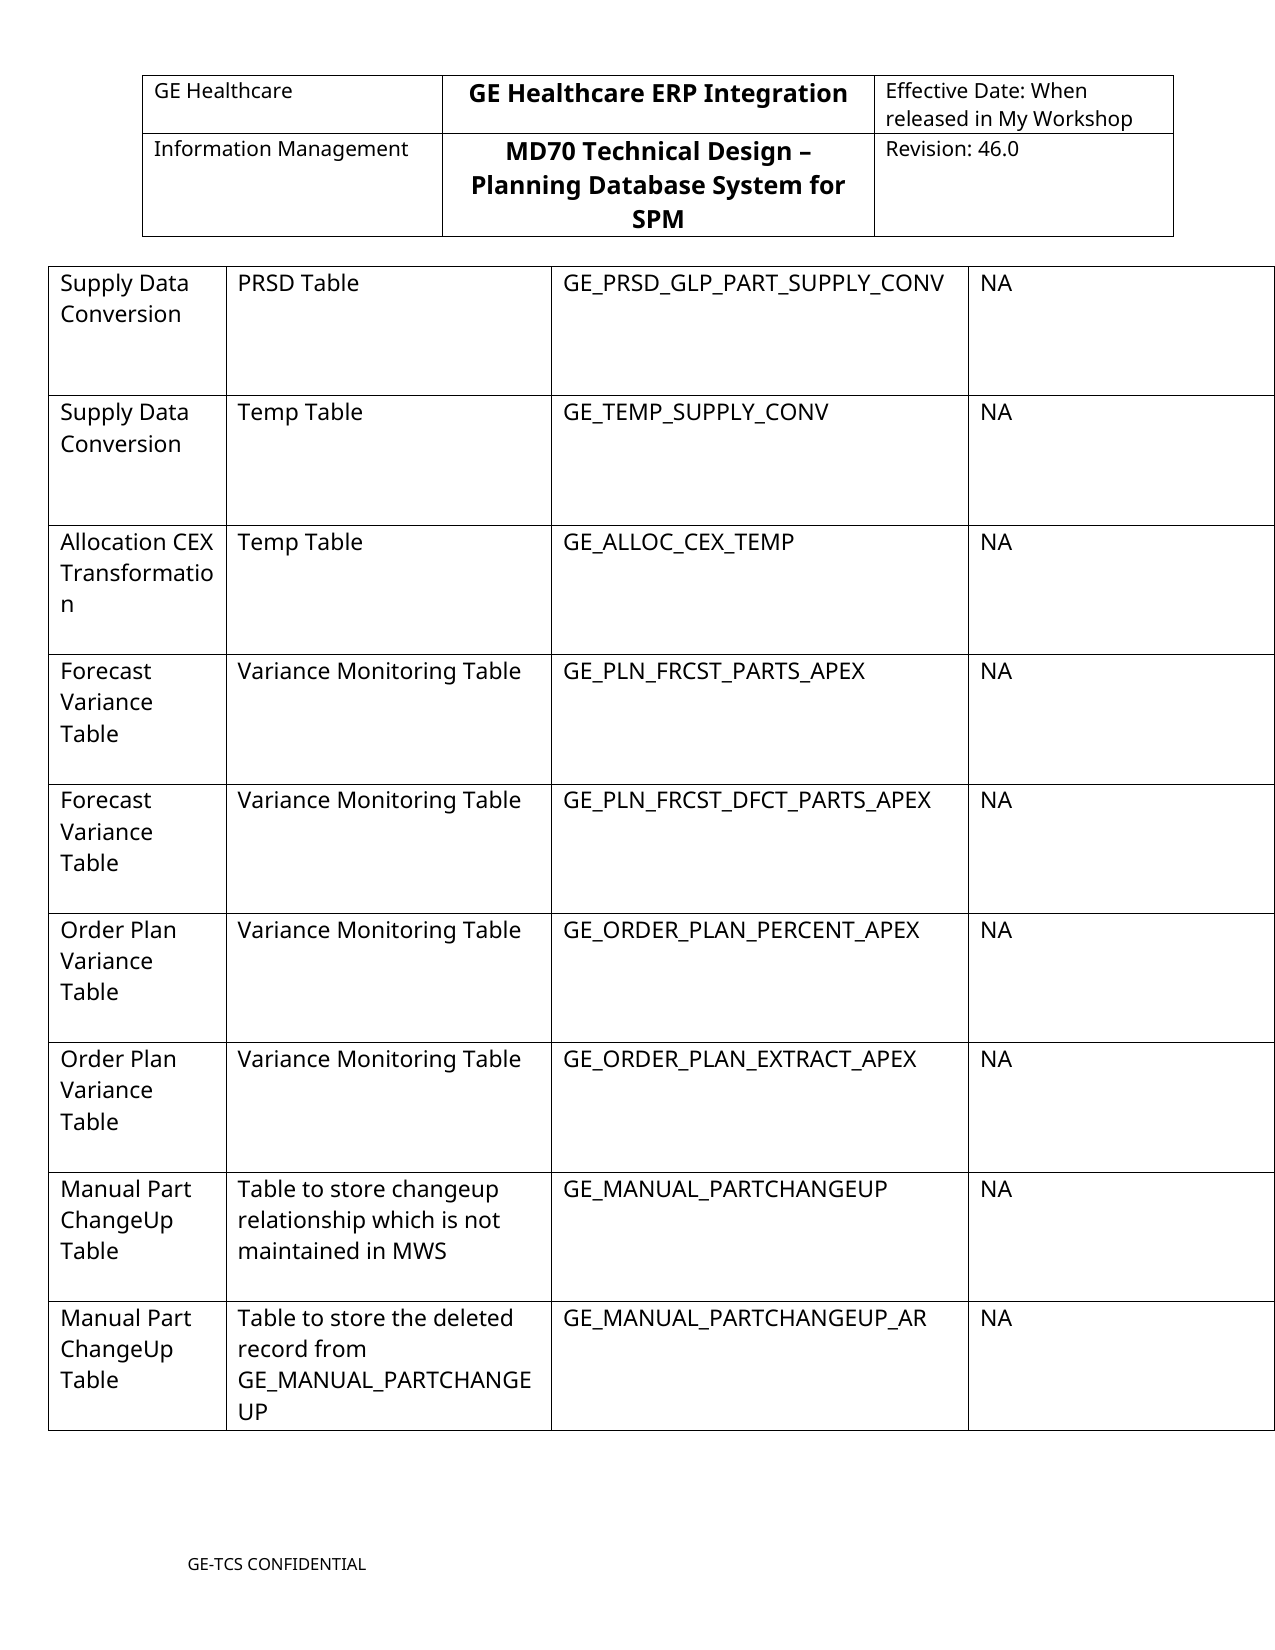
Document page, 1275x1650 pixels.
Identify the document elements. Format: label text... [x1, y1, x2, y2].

table_cell Temp Table [227, 526, 551, 654]
table_cell Manual Part ChangeUp Table [49, 1302, 226, 1430]
table_cell Supply Data Conversion [49, 396, 226, 525]
table_cell GE_ORDER_PLAN_PERCENT_APEX [552, 914, 968, 1042]
table_cell NA [969, 1043, 1274, 1172]
table_cell Variance Monitoring Table [227, 1043, 551, 1172]
table_cell Order Plan Variance Table [49, 1043, 226, 1172]
table_cell GE_ALLOC_CEX_TEMP [552, 526, 968, 654]
table_cell Manual Part ChangeUp Table [49, 1173, 226, 1301]
table_cell Variance Monitoring Table [227, 655, 551, 783]
table_cell Temp Table [227, 396, 551, 525]
table_cell Order Plan Variance Table [49, 914, 226, 1042]
table_cell Variance Monitoring Table [227, 914, 551, 1042]
table_cell NA [969, 267, 1274, 395]
table_cell Variance Monitoring Table [227, 785, 551, 913]
table_cell GE_TEMP_SUPPLY_CONV [552, 396, 968, 525]
table_cell NA [969, 785, 1274, 913]
table_cell NA [969, 1302, 1274, 1430]
table_cell Forecast Variance Table [49, 785, 226, 913]
table_cell GE_PLN_FRCST_PARTS_APEX [552, 655, 968, 783]
table_cell NA [969, 1173, 1274, 1301]
table_cell Table to store changeup relationship which is not maintained in MWS [227, 1173, 551, 1301]
table_cell GE_MANUAL_PARTCHANGEUP [552, 1173, 968, 1301]
table_cell Allocation CEX Transformation [49, 526, 226, 654]
table_cell GE_PLN_FRCST_DFCT_PARTS_APEX [552, 785, 968, 913]
table_cell NA [969, 396, 1274, 525]
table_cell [49, 267, 226, 395]
table_cell GE_MANUAL_PARTCHANGEUP_AR [552, 1302, 968, 1430]
table_cell Forecast Variance Table [49, 655, 226, 783]
table_cell PRSD Table [227, 267, 551, 395]
table_cell Table to store the deleted record from GE_MANUAL_PARTCHANGEUP [227, 1302, 551, 1430]
table_cell GE_ORDER_PLAN_EXTRACT_APEX [552, 1043, 968, 1172]
table_cell NA [969, 914, 1274, 1042]
table_cell GE_PRSD_GLP_PART_SUPPLY_CONV [552, 267, 968, 395]
table_cell NA [969, 526, 1274, 654]
table_cell NA [969, 655, 1274, 783]
